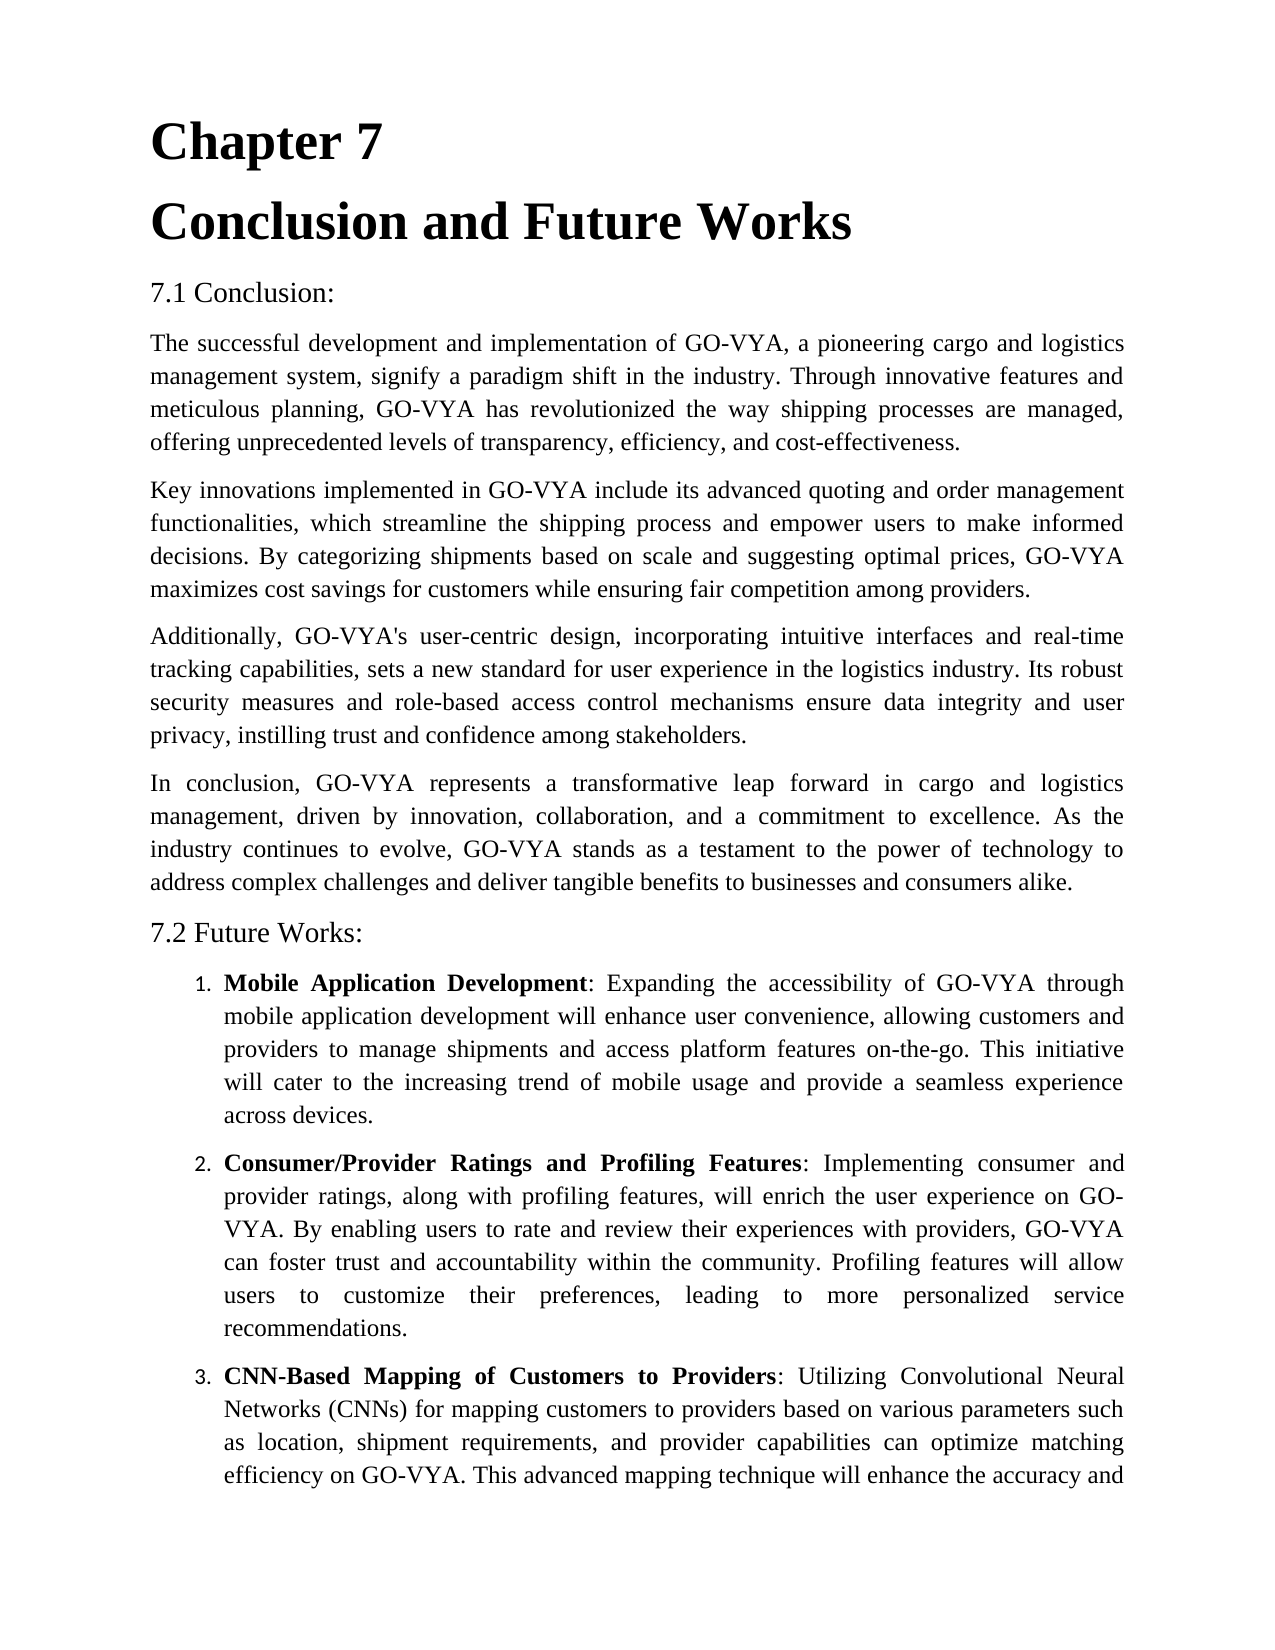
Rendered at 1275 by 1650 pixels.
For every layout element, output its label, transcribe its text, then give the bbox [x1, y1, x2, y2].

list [194, 1361, 1125, 1489]
text In conclusion, GO-VYA represents a transformative leap forward in cargo and logistics management, driven by innovation, collaboration, and a commitment to excellence. As the industry continues to evolve, GO-VYA stands as a testament to the power of technology to address complex challenges and deliver tangible benefits to businesses and consumers alike. [150, 768, 1125, 896]
text 7.2 Future Works: [150, 915, 1125, 948]
text 7.1 Conclusion: [150, 275, 1125, 308]
text The successful development and implementation of GO-VYA, a pioneering cargo and logistics management system, signify a paradigm shift in the industry. Through innovative features and meticulous planning, GO-VYA has revolutionized the way shipping processes are managed, offering unprecedented levels of transparency, efficiency, and cost-effectiveness. [150, 328, 1125, 456]
text Key innovations implemented in GO-VYA include its advanced quoting and order management functionalities, which streamline the shipping process and empower users to make informed decisions. By categorizing shipments based on scale and suggesting optimal prices, GO-VYA maximizes cost savings for customers while ensuring fair competition among providers. [150, 475, 1125, 602]
list Mobile Application Development: Expanding the accessibility of GO-VYA through mobile application development will enhance user convenience, allowing customers and providers to manage shipments and access platform features on-the-go. This initiative will cater to the increasing trend of mobile usage and provide a seamless experience across devices. [194, 968, 1125, 1129]
text Additionally, GO-VYA's user-centric design, incorporating intuitive interfaces and real-time tracking capabilities, sets a new standard for user experience in the logistics industry. Its robust security measures and role-based access control mechanisms ensure data integrity and user privacy, instilling trust and confidence among stakeholders. [150, 621, 1125, 749]
list Consumer/Provider Ratings and Profiling Features: Implementing consumer and provider ratings, along with profiling features, will enrich the user experience on GO-VYA. By enabling users to rate and review their experiences with providers, GO-VYA can foster trust and accountability within the community. Profiling features will allow users to customize their preferences, leading to more personalized service recommendations. [194, 1148, 1125, 1342]
text Conclusion and Future Works [150, 189, 1125, 251]
subtitle Chapter 7 [150, 109, 1125, 171]
